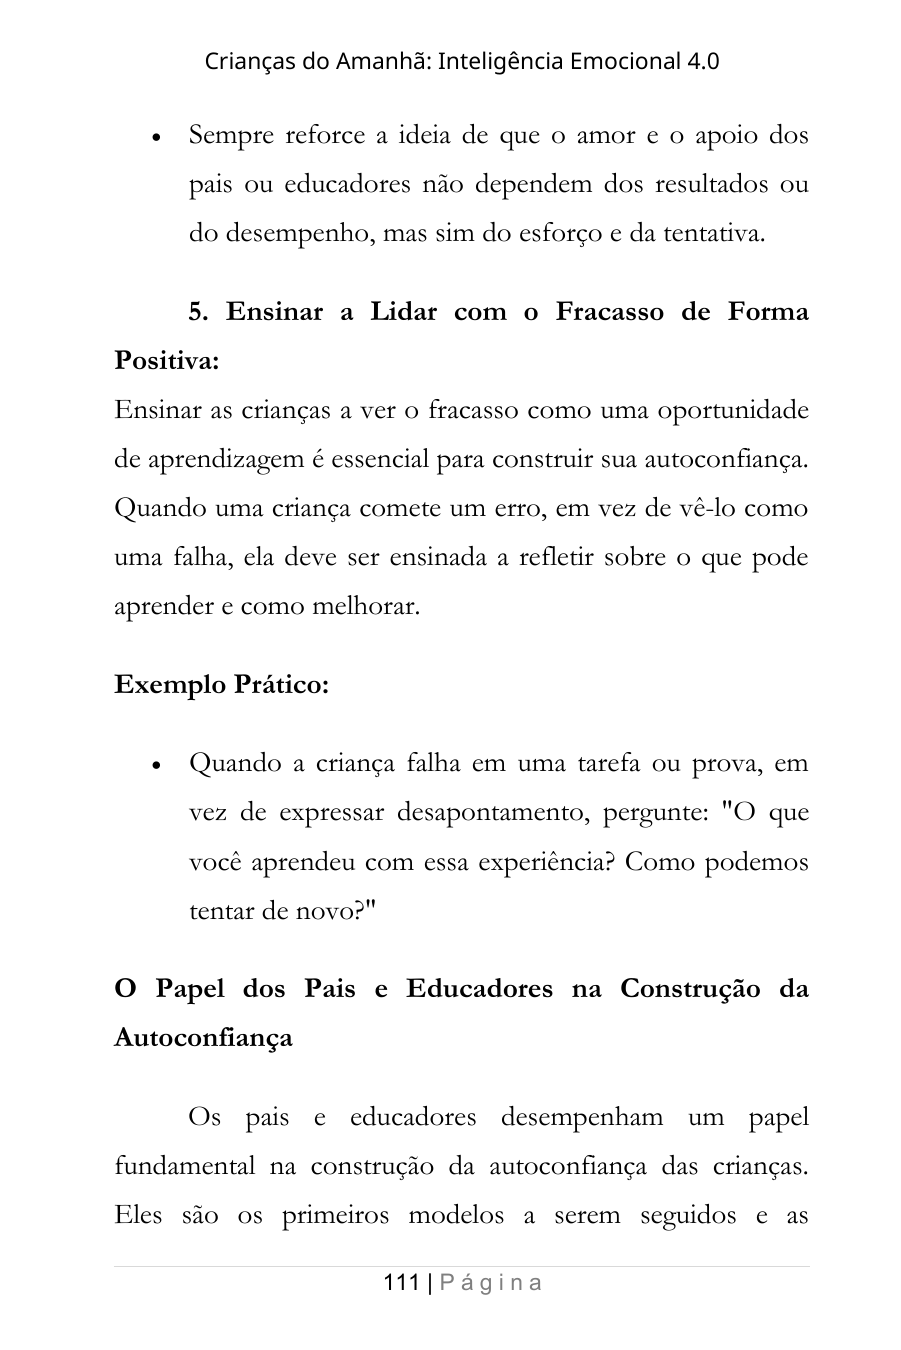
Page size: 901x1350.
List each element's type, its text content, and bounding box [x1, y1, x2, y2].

text O Papel dos Pais e Educadores na Construção da Autoconfiança [114, 972, 810, 1054]
text 5. Ensinar a Lidar com o Fracasso de Forma Positiva: Ensinar as crianças a ver o fracasso como uma oportunidade de aprendizagem é essencial para construir sua autoconfiança. Quando uma criança comete um erro, em vez de vê-lo como uma falha, ela deve ser ensinada a refletir sobre o que pode aprender e como melhorar. [114, 295, 810, 623]
list Sempre reforce a ideia de que o amor e o apoio dos pais ou educadores não dependem dos resultados ou do desempenho, mas sim do esforço e da tentativa. [151, 118, 810, 249]
list Quando a criança falha em uma tarefa ou prova, em vez de expressar desapontamento, pergunte: "O que você aprendeu com essa experiência? Como podemos tentar de novo?" [151, 746, 810, 927]
text Exemplo Prático: [114, 668, 810, 701]
